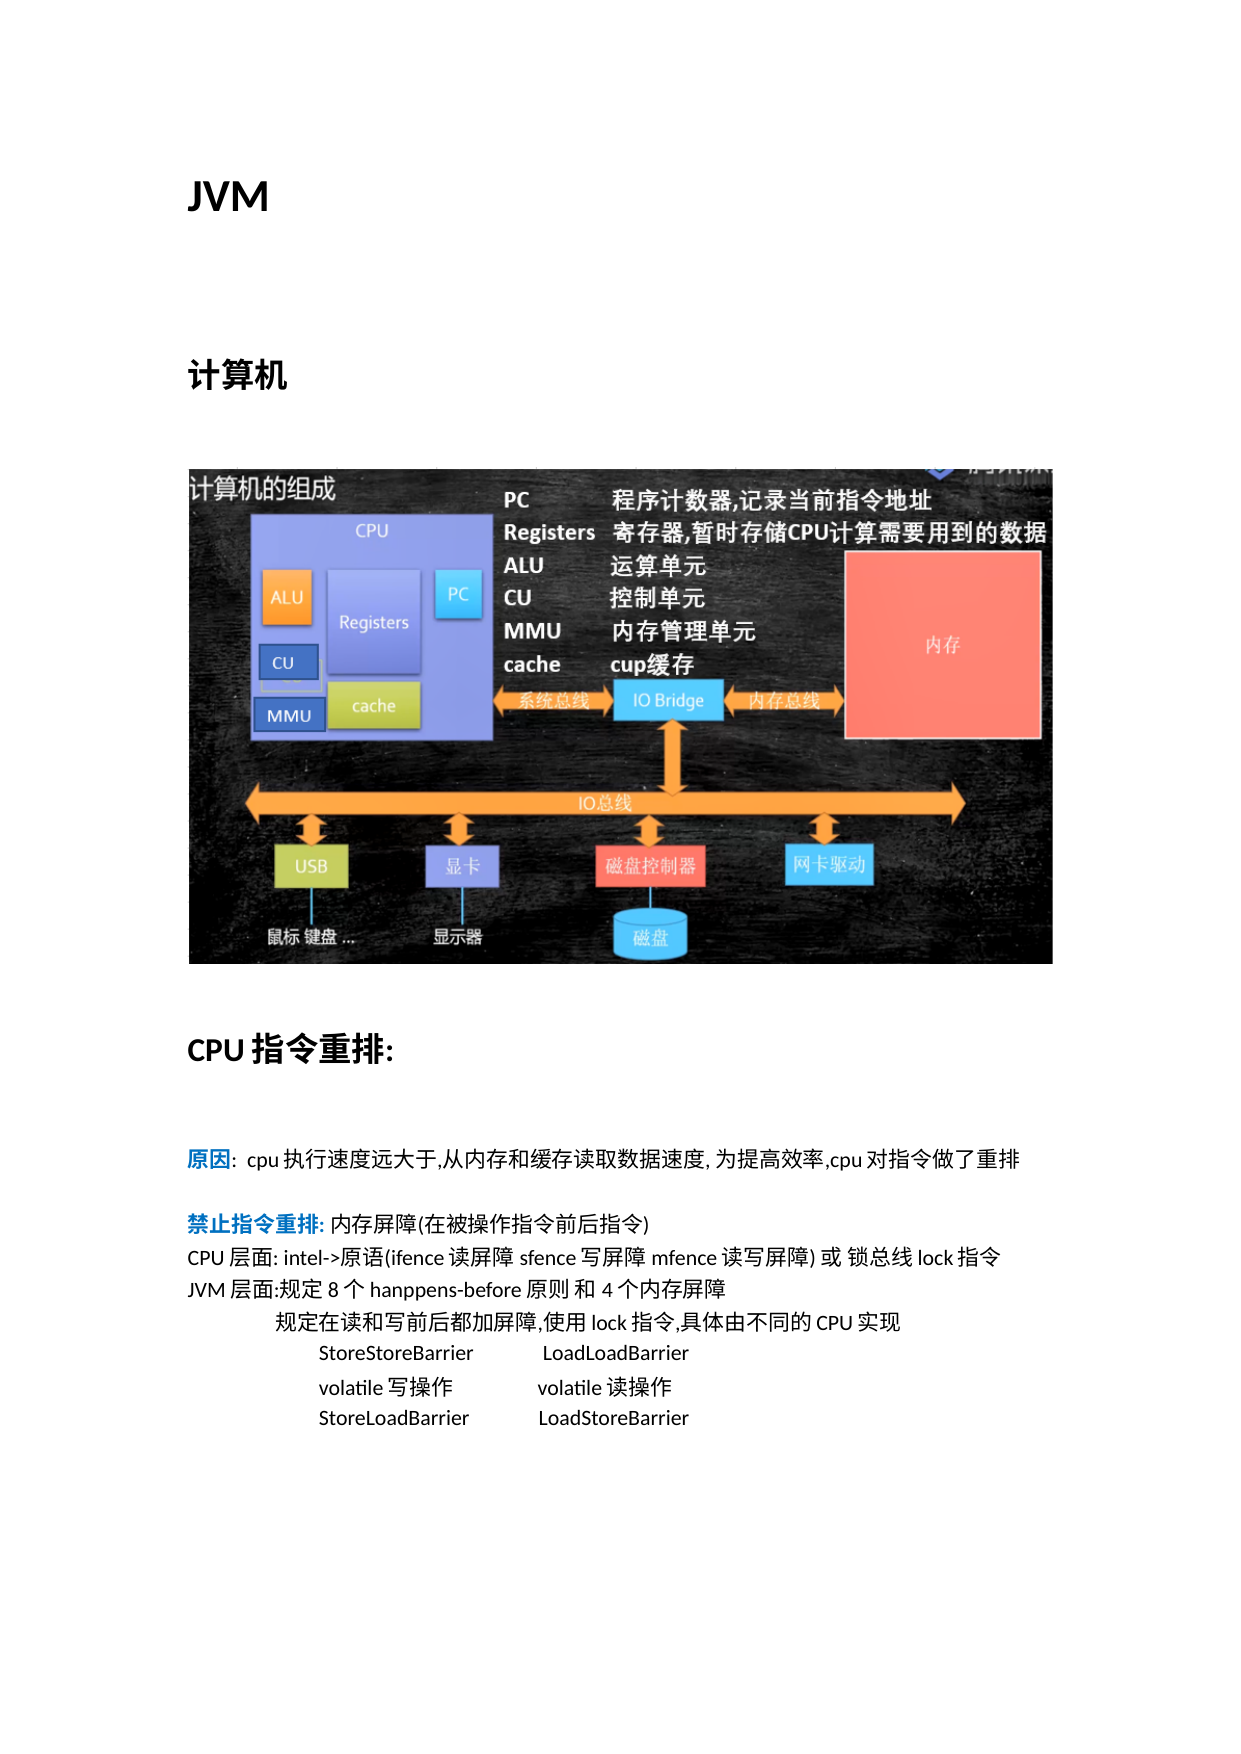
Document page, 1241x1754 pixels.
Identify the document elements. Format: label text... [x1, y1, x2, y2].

text StoreStoreBarrier LoadLoadBarrier [275, 1337, 1053, 1369]
picture [187, 467, 1053, 964]
subtitle JVM [187, 162, 1053, 227]
text 原因: cpu执行速度远大于,从内存和缓存读取数据速度, 为提高效率,cpu对指令做了重排 [187, 1142, 1053, 1174]
text CPU层面: intel->原语(ifence读屏障 sfence写屏障 mfence读写屏障) 或 锁总线lock指令 [187, 1239, 1053, 1272]
subtitle CPU指令重排: [187, 1014, 1053, 1079]
text JVM层面:规定8个hanppens-before原则 和 4个内存屏障 [187, 1272, 1053, 1304]
text 规定在读和写前后都加屏障,使用lock指令,具体由不同的CPU实现 [231, 1304, 1053, 1337]
text StoreLoadBarrier LoadStoreBarrier [275, 1402, 1053, 1434]
subtitle 计算机 [187, 340, 1053, 405]
text volatile写操作 volatile读操作 [275, 1369, 1053, 1402]
text 禁止指令重排: 内存屏障(在被操作指令前后指令) [187, 1207, 1053, 1239]
